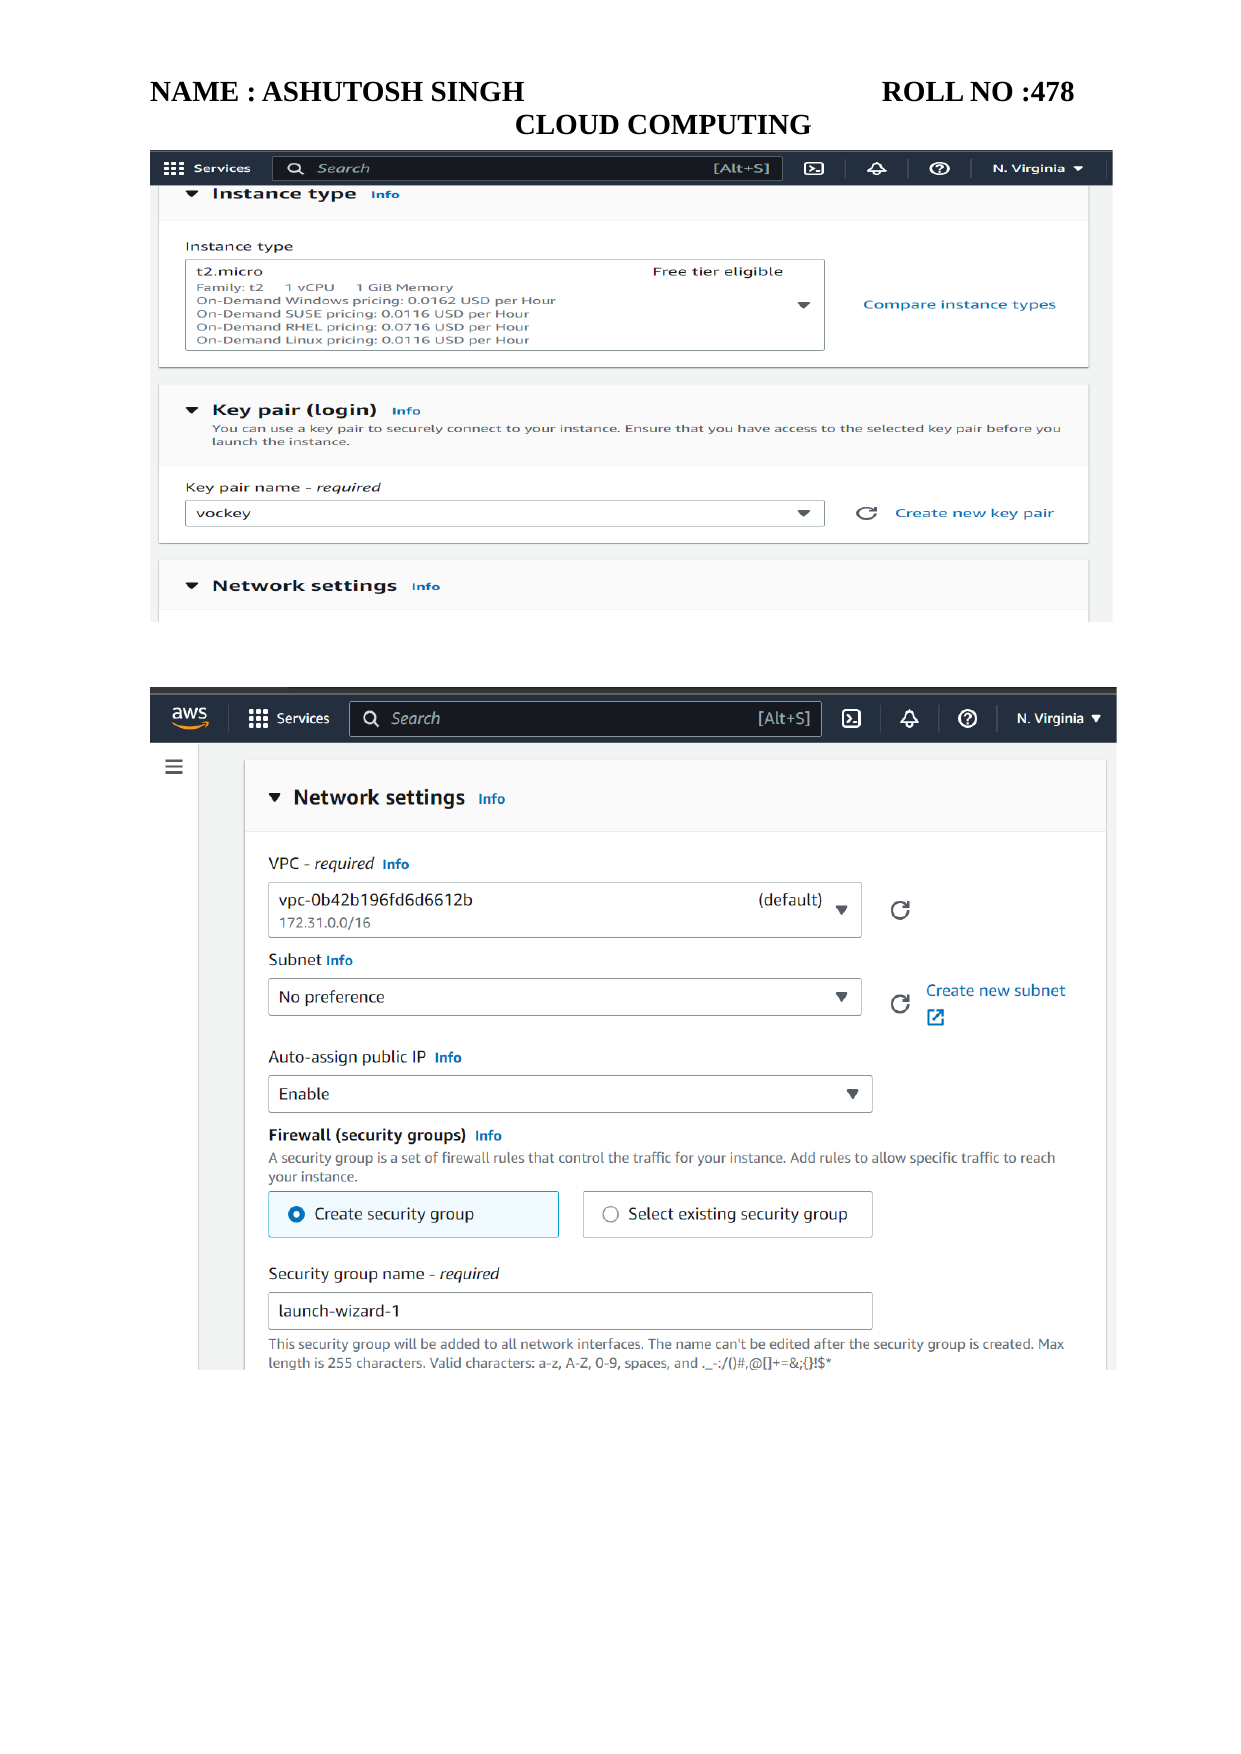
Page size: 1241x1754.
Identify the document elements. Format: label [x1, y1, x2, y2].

picture [150, 150, 1113, 622]
picture [150, 687, 1117, 1370]
